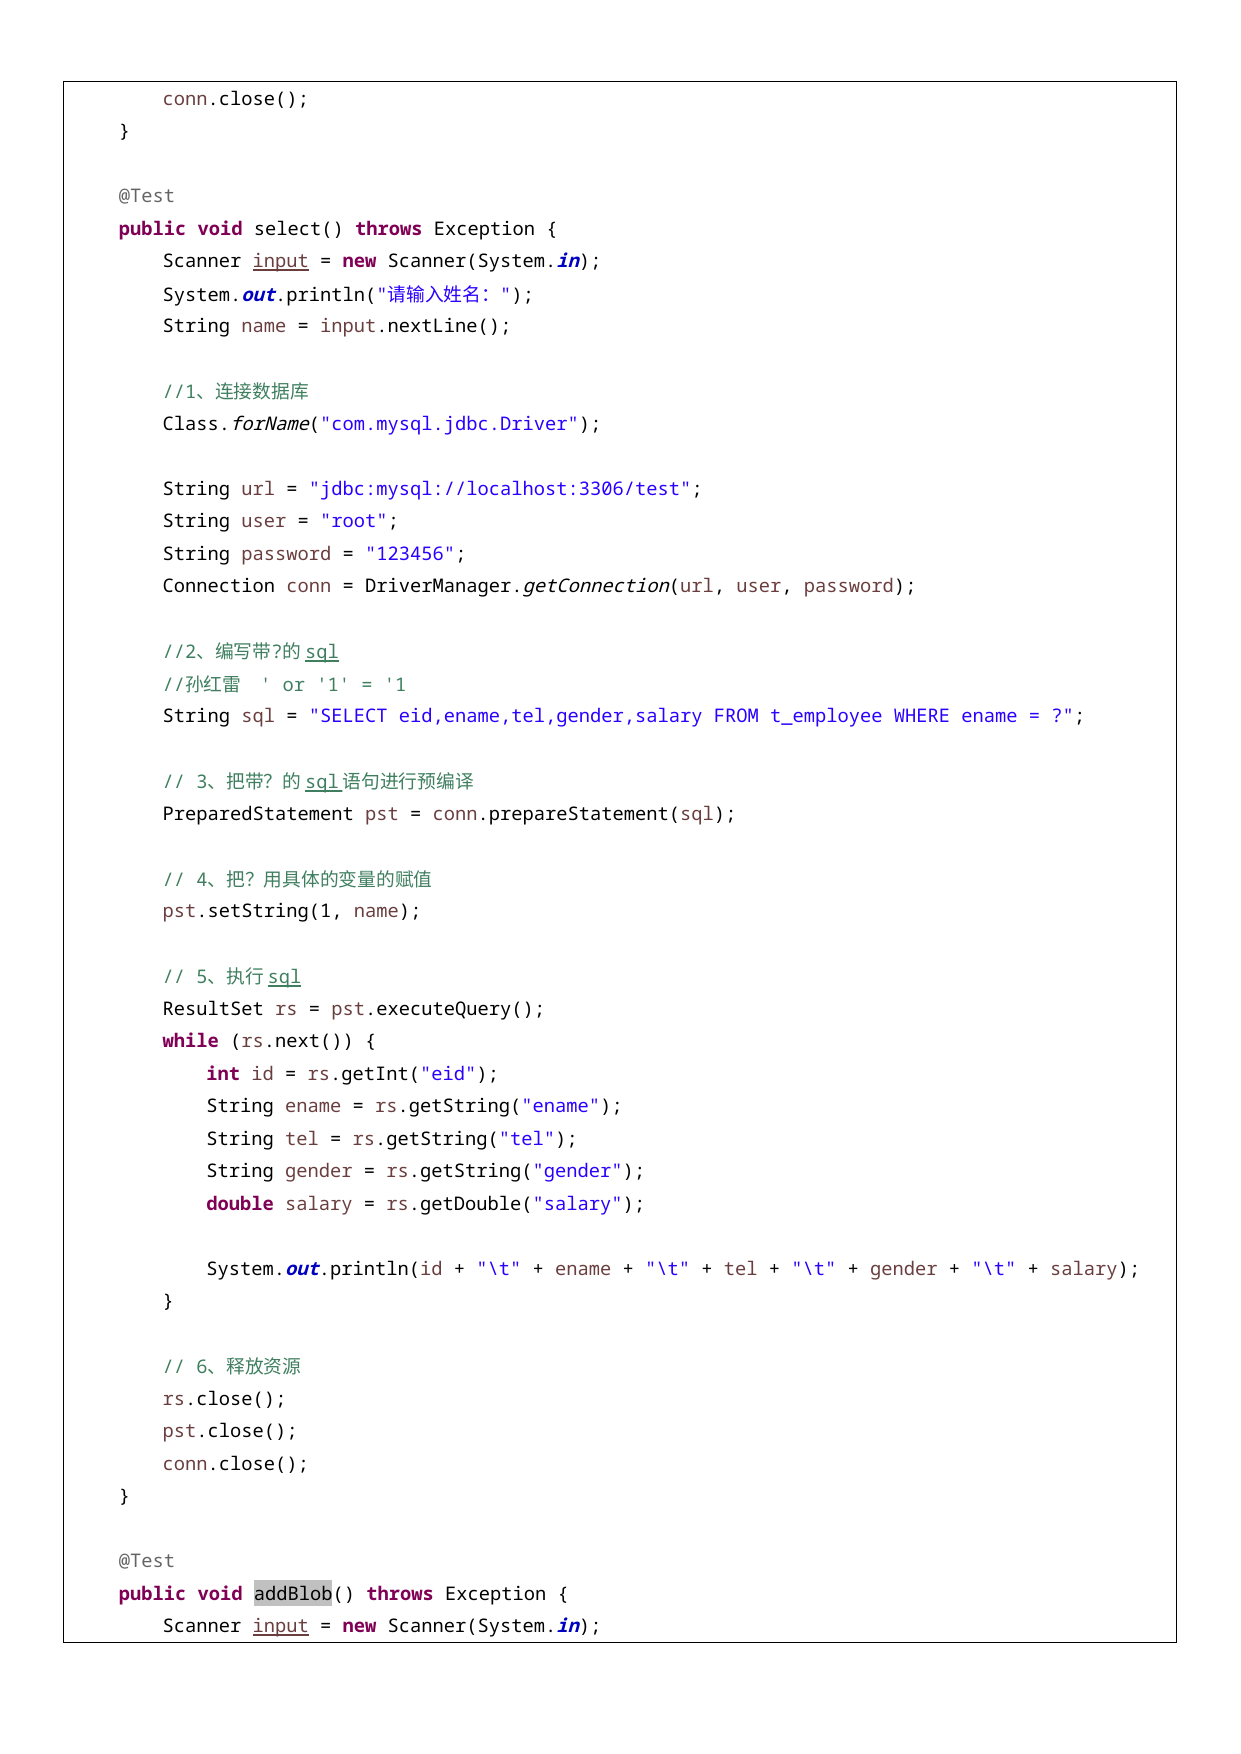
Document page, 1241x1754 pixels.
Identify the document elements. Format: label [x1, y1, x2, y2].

table_header [64, 82, 1176, 1642]
